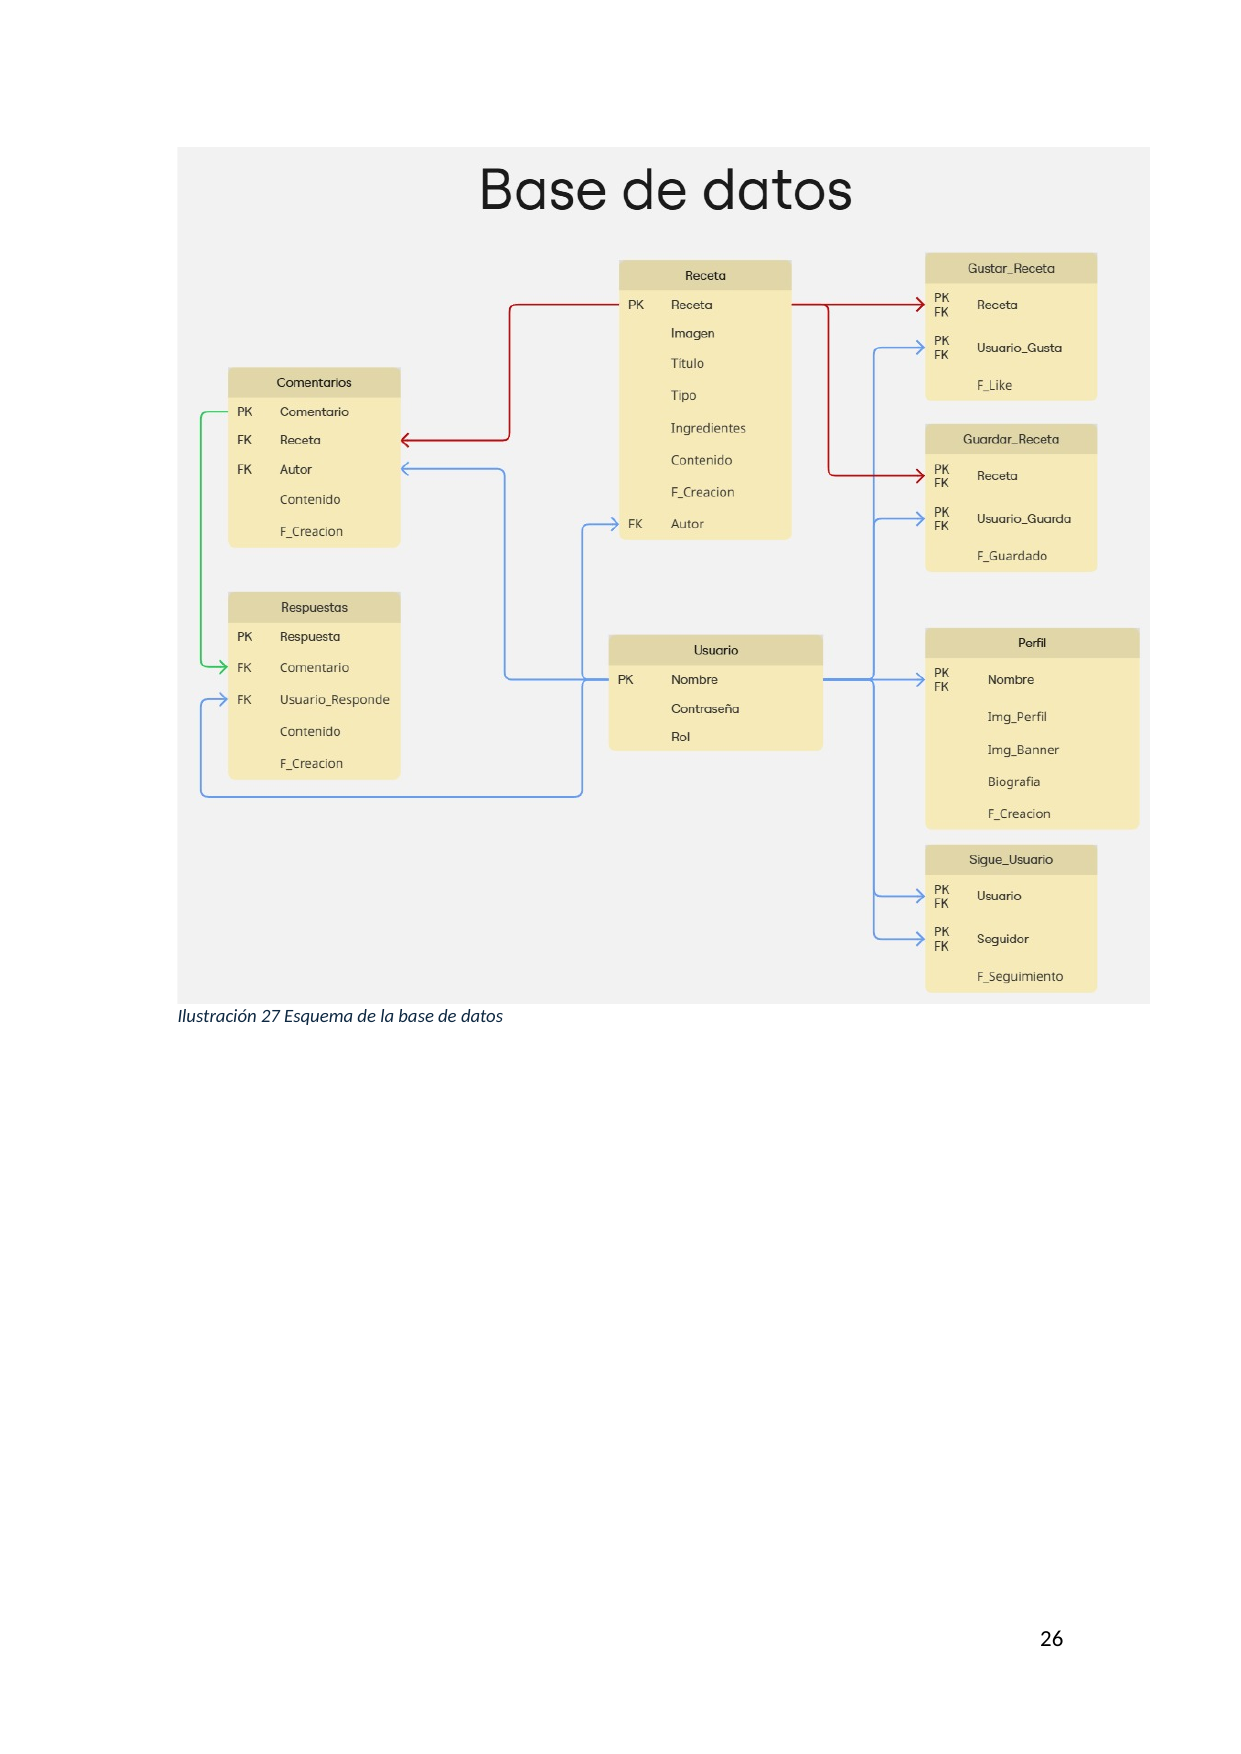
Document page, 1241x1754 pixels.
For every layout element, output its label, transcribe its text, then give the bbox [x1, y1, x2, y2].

picture [177, 147, 1150, 1004]
